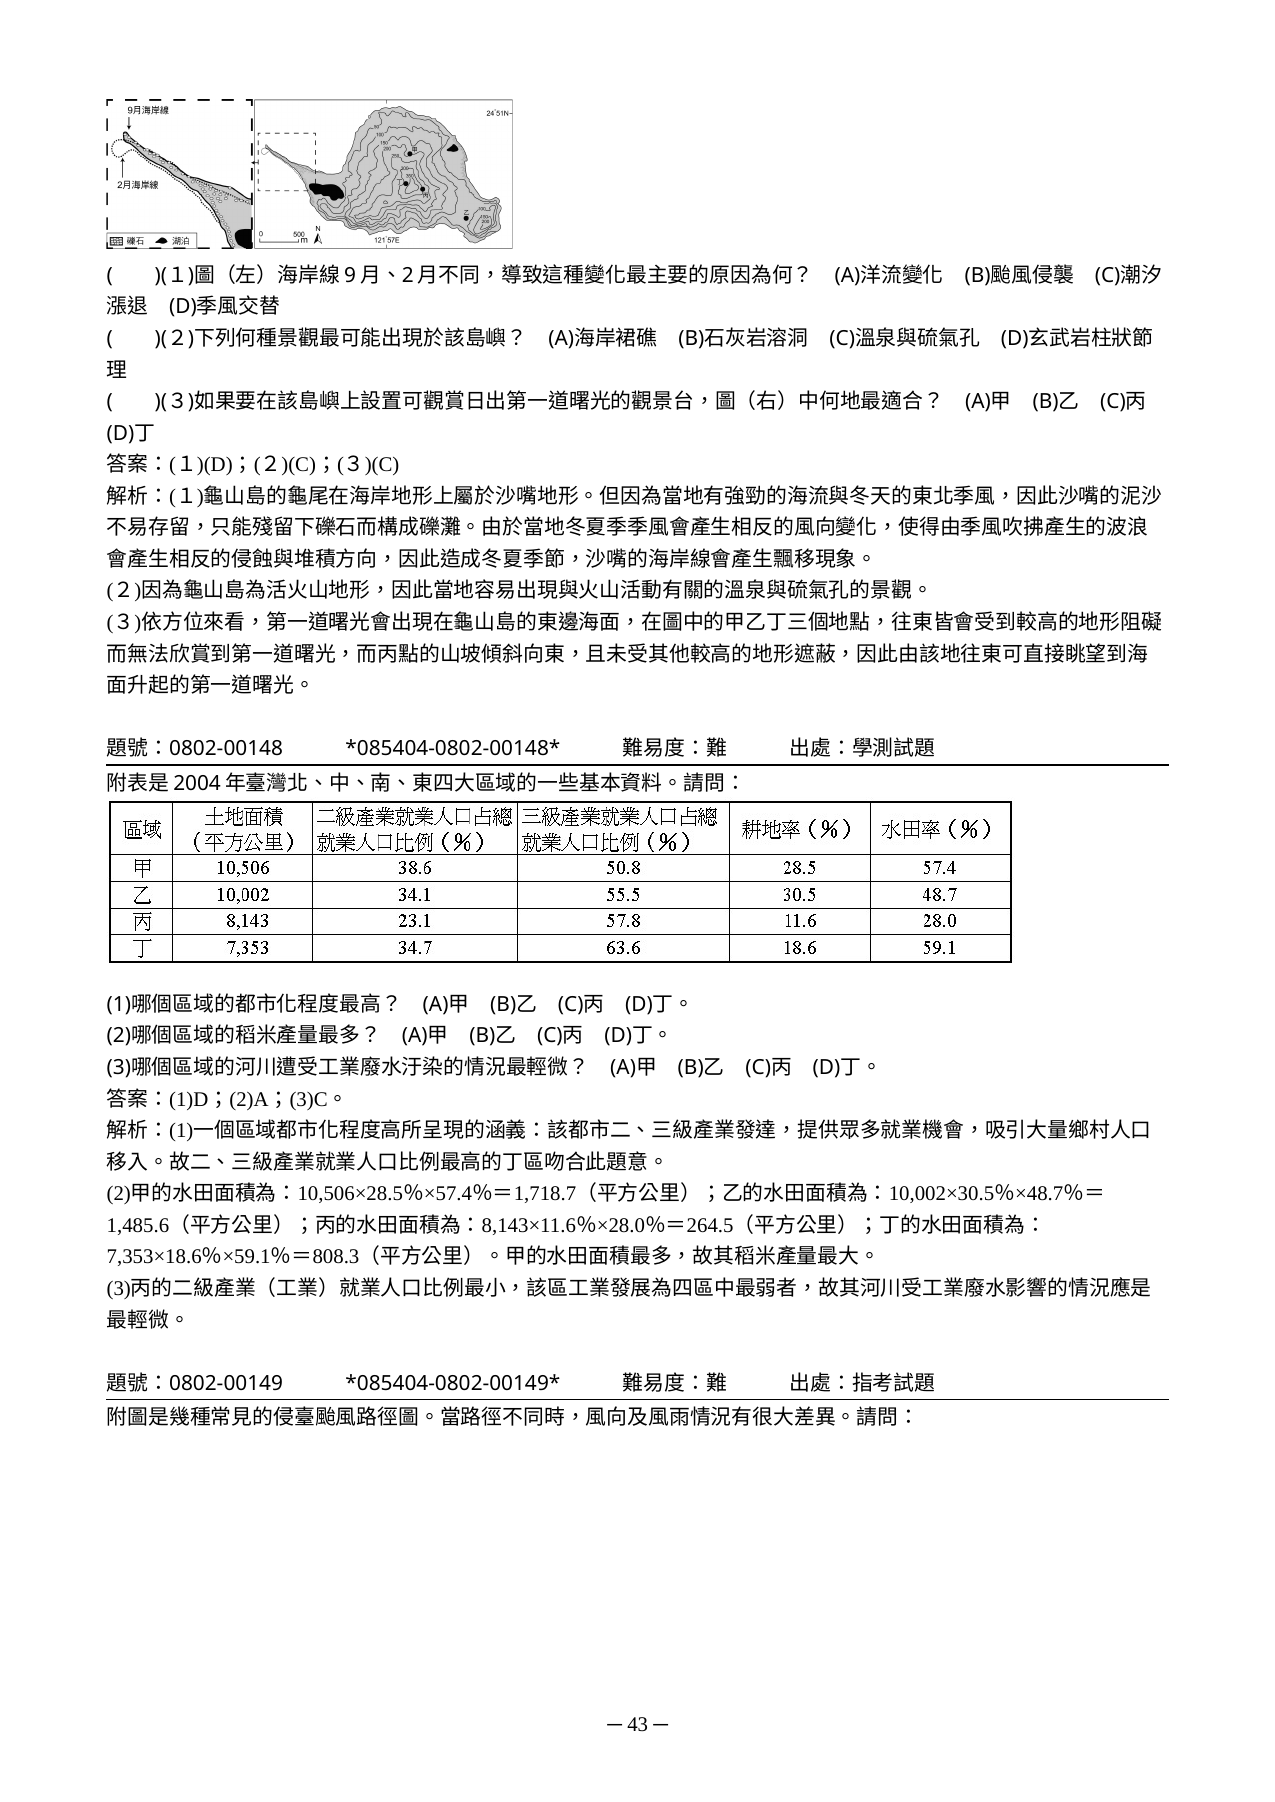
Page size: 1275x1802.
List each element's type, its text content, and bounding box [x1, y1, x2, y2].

text 答案：(1)D；(2)A；(3)C。 [106, 1081, 1169, 1113]
text 解析：(１)龜山島的龜尾在海岸地形上屬於沙嘴地形。但因為當地有強勁的海流與冬天的東北季風，因此沙嘴的泥沙不易存留，只能殘留下礫石而構成礫灘。由於當地冬夏季季風會產生相反的風向變化，使得由季風吹拂產生的波浪會產生相反的侵蝕與堆積方向，因此造成冬夏季節，沙嘴的海岸線會產生飄移現象。 (２)因為龜山島為活火山地形，因此當地容易出現與火山活動有關的溫泉與硫氣孔的景觀。 (３)依方位來看，第一道曙光會出現在龜山島的東邊海面，在圖中的甲乙丁三個地點，往東皆會受到較高的地形阻礙而無法欣賞到第一道曙光，而丙點的山坡傾斜向東，且未受其他較高的地形遮蔽，因此由該地往東可直接眺望到海面升起的第一道曙光。 [106, 478, 1169, 699]
picture [106, 99, 513, 249]
text 題號：0802-00148 *085404-0802-00148* 難易度：難 出處：學測試題 [106, 731, 1169, 764]
text 答案：(１)(D)；(２)(C)；(３)(C) [106, 447, 1169, 478]
picture [106, 797, 1016, 966]
text 題號：0802-00149 *085404-0802-00149* 難易度：難 出處：指考試題 [106, 1365, 1169, 1399]
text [106, 100, 1169, 447]
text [106, 1400, 1169, 1432]
text 解析：(1)一個區域都市化程度高所呈現的涵義：該都市二、三級產業發達，提供眾多就業機會，吸引大量鄉村人口移入。故二、三級產業就業人口比例最高的丁區吻合此題意。 (2)甲的水田面積為：10,506×28.5％×57.4％＝1,718.7（平方公里）；乙的水田面積為：10,002×30.5％×48.7％＝1,485.6（平方公里）；丙的水田面積為：8,143×11.6％×28.0％＝264.5（平方公里）；丁的水田面積為：7,353×18.6％×59.1％＝808.3（平方公里）。甲的水田面積最多，故其稻米產量最大。 (3)丙的二級產業（工業）就業人口比例最小，該區工業發展為四區中最弱者，故其河川受工業廢水影響的情況應是最輕微。 [106, 1113, 1169, 1334]
